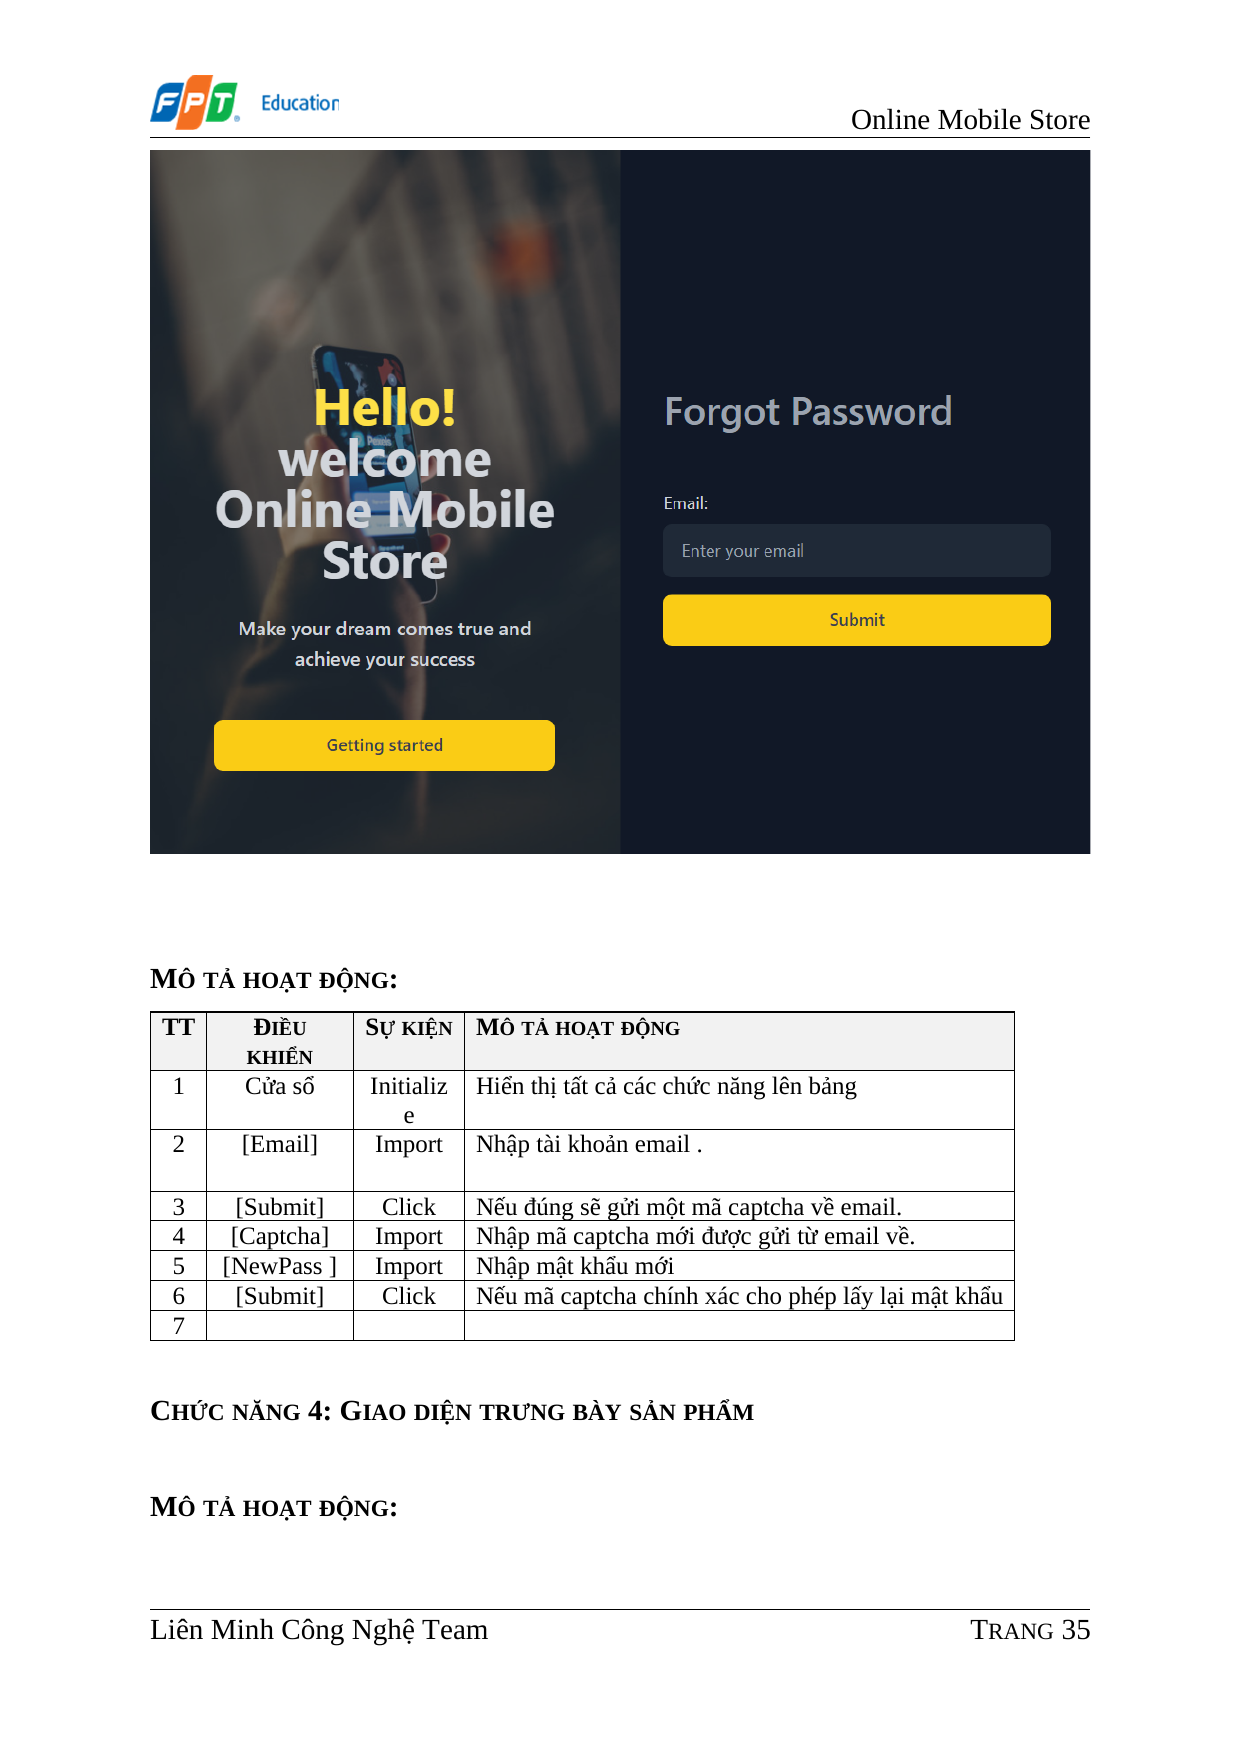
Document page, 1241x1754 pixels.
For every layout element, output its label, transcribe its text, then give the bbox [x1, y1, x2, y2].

table_header Sự kiện [354, 1013, 464, 1070]
table_cell Import [354, 1251, 464, 1280]
picture [150, 75, 339, 130]
table_header Điều khiển [207, 1013, 353, 1070]
table_cell Import [354, 1130, 464, 1191]
table_cell [207, 1311, 353, 1339]
table_cell [Email] [207, 1130, 353, 1191]
table_cell Import [354, 1221, 464, 1250]
text Mô tả hoạt động: [150, 1489, 1090, 1523]
table_cell 6 [151, 1281, 206, 1310]
table_cell [Submit] [207, 1192, 353, 1220]
table_cell [354, 1311, 464, 1339]
table_cell [465, 1311, 1014, 1339]
table_cell [Submit] [207, 1281, 353, 1310]
table_cell 5 [151, 1251, 206, 1280]
table_cell [Captcha] [207, 1221, 353, 1250]
table_header Mô tả hoạt động [465, 1013, 1014, 1070]
table_cell 2 [151, 1130, 206, 1191]
table_cell Nhập mật khẩu mới [465, 1251, 1014, 1280]
table_cell Initialize [354, 1071, 464, 1128]
table_cell 7 [151, 1311, 206, 1339]
table_cell [NewPass ] [207, 1251, 353, 1280]
table_cell Click [354, 1192, 464, 1220]
table_cell Cửa sổ [207, 1071, 353, 1128]
text Chức năng 4: Giao diện trưng bày sản phẩm [150, 1393, 1090, 1427]
table_cell Nhập mã captcha mới được gửi từ email về. [465, 1221, 1014, 1250]
table_cell Nếu đúng sẽ gửi một mã captcha về email. [465, 1192, 1014, 1220]
table_cell Nếu mã captcha chính xác cho phép lấy lại mật khẩu [465, 1281, 1014, 1310]
table_cell 1 [151, 1071, 206, 1128]
table_cell 4 [151, 1221, 206, 1250]
text Mô tả hoạt động: [150, 961, 1090, 995]
table_cell Nhập tài khoản email . [465, 1130, 1014, 1191]
table_cell 3 [151, 1192, 206, 1220]
picture [150, 150, 1091, 854]
table_cell Hiển thị tất cả các chức năng lên bảng [465, 1071, 1014, 1128]
table_cell Click [354, 1281, 464, 1310]
table_header TT [151, 1013, 206, 1070]
